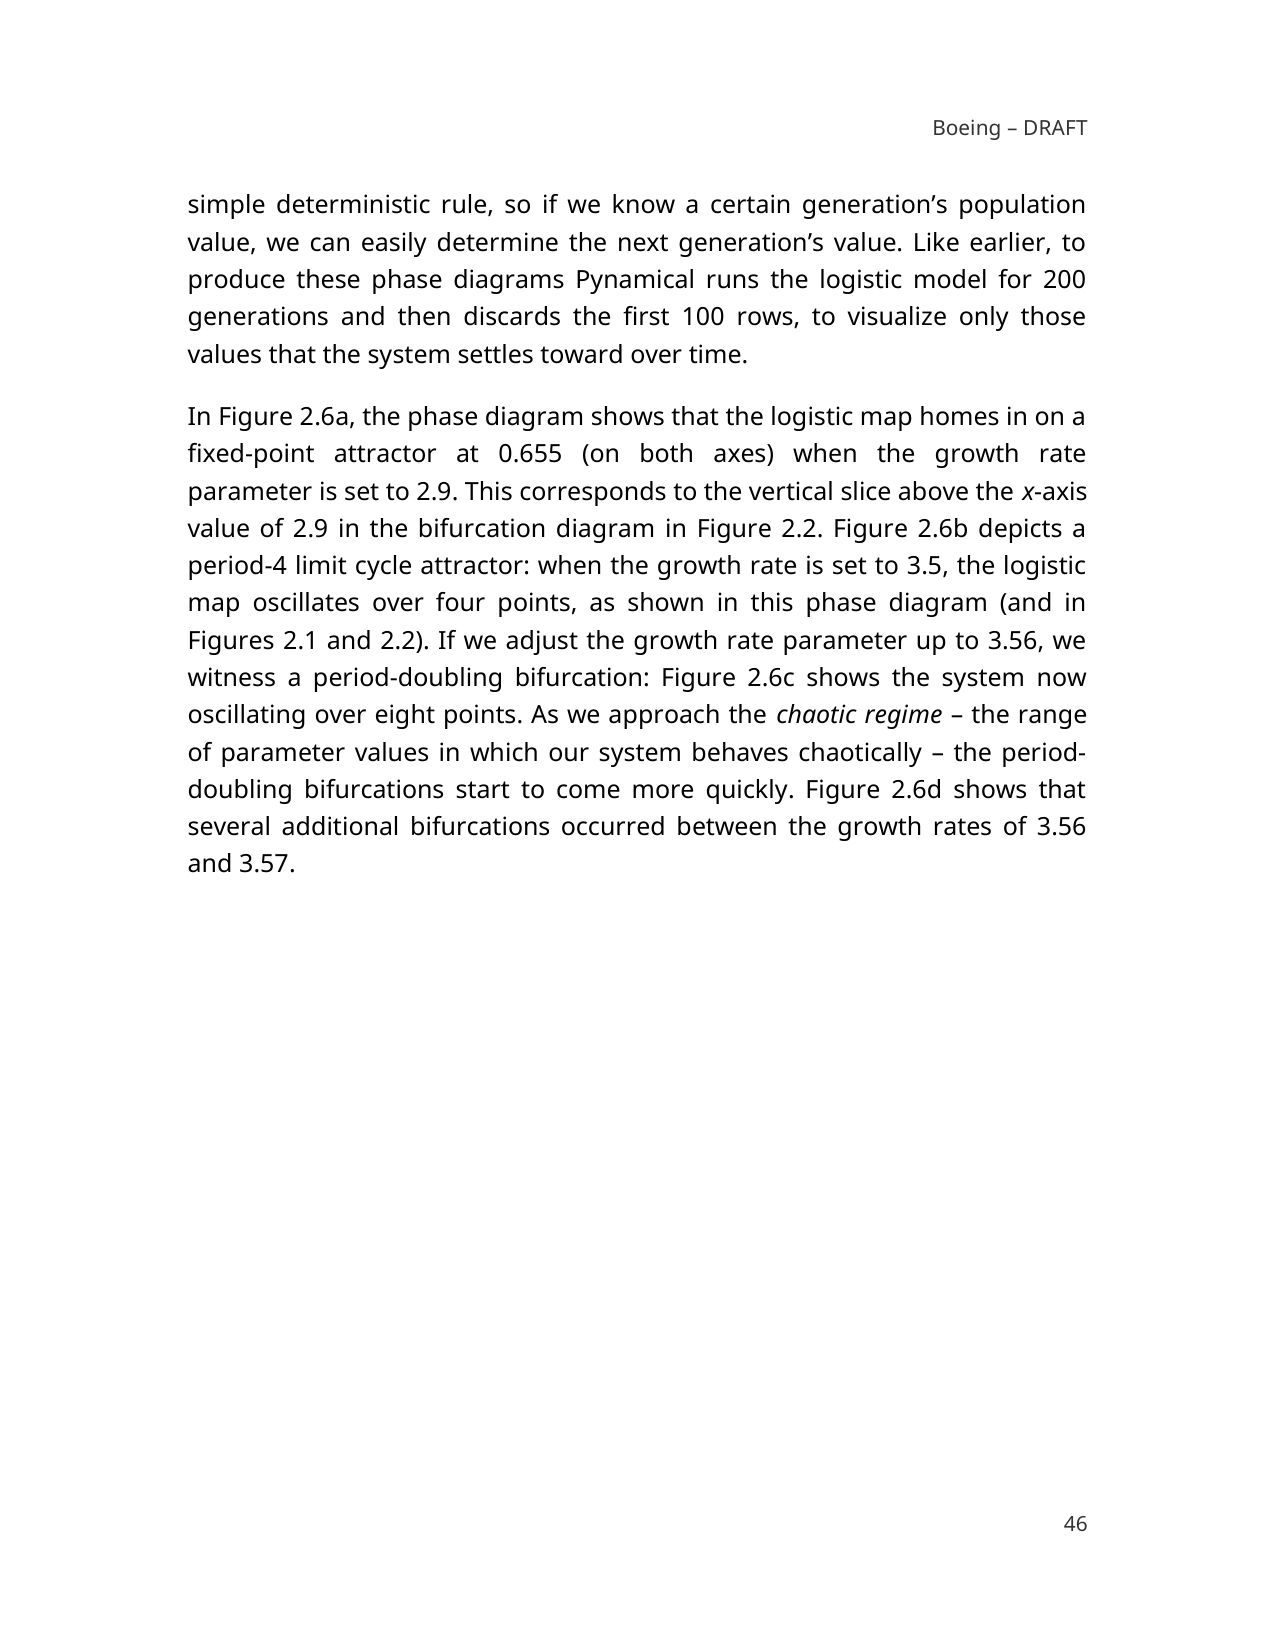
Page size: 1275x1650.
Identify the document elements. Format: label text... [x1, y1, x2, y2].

text In Figure 2.6a, the phase diagram shows that the logistic map homes in on a fixed-point attractor at 0.655 (on both axes) when the growth rate parameter is set to 2.9. This corresponds to the vertical slice above the x-axis value of 2.9 in the bifurcation diagram in Figure 2.2. Figure 2.6b depicts a period-4 limit cycle attractor: when the growth rate is set to 3.5, the logistic map oscillates over four points, as shown in this phase diagram (and in Figures 2.1 and 2.2). If we adjust the growth rate parameter up to 3.56, we witness a period-doubling bifurcation: Figure 2.6c shows the system now oscillating over eight points. As we approach the chaotic regime – the range of parameter values in which our system behaves chaotically – the period-doubling bifurcations start to come more quickly. Figure 2.6d shows that several additional bifurcations occurred between the growth rates of 3.56 and 3.57. [187, 399, 1087, 880]
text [187, 187, 1087, 371]
